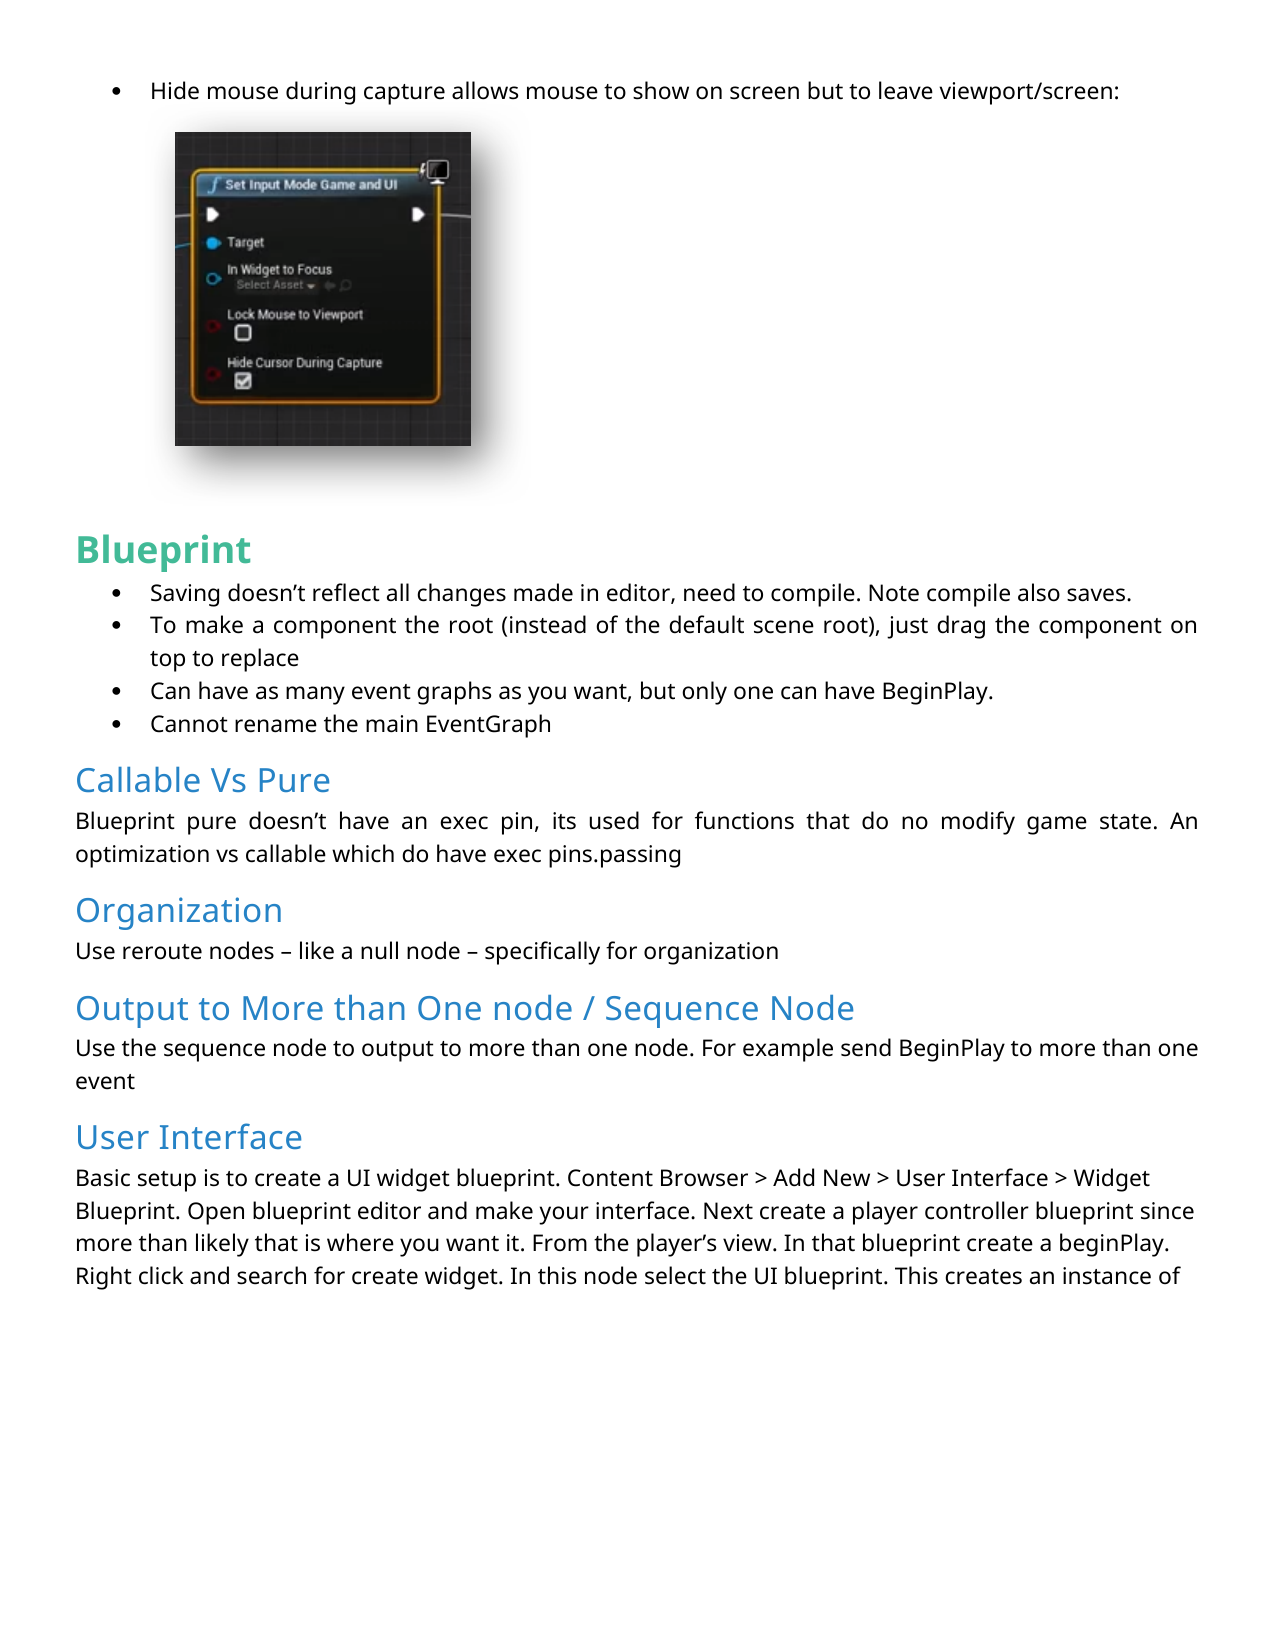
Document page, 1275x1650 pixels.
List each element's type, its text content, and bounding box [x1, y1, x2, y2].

list Cannot rename the main EventGraph [112, 708, 1200, 739]
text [75, 1162, 1200, 1291]
subtitle Blueprint [75, 523, 1200, 574]
text Use reroute nodes – like a null node – specifically for organization [75, 935, 1200, 966]
subtitle Output to More than One node / Sequence Node [75, 984, 1200, 1030]
list Saving doesn’t reflect all changes made in editor, need to compile. Note compile also saves. [112, 577, 1200, 608]
list Hide mouse during capture allows mouse to show on screen but to leave viewport/screen: [112, 75, 1200, 505]
list To make a component the root (instead of the default scene root), just drag the component on top to replace [112, 609, 1200, 673]
text Use the sequence node to output to more than one node. For example send BeginPlay to more than one event [75, 1032, 1200, 1096]
subtitle Callable Vs Pure [75, 757, 1200, 803]
subtitle Organization [75, 887, 1200, 933]
picture [175, 132, 471, 446]
subtitle User Interface [75, 1114, 1200, 1159]
list Can have as many event graphs as you want, but only one can have BeginPlay. [112, 675, 1200, 706]
text Blueprint pure doesn’t have an exec pin, its used for functions that do no modify game state. An optimization vs callable which do have exec pins.passing [75, 805, 1200, 869]
